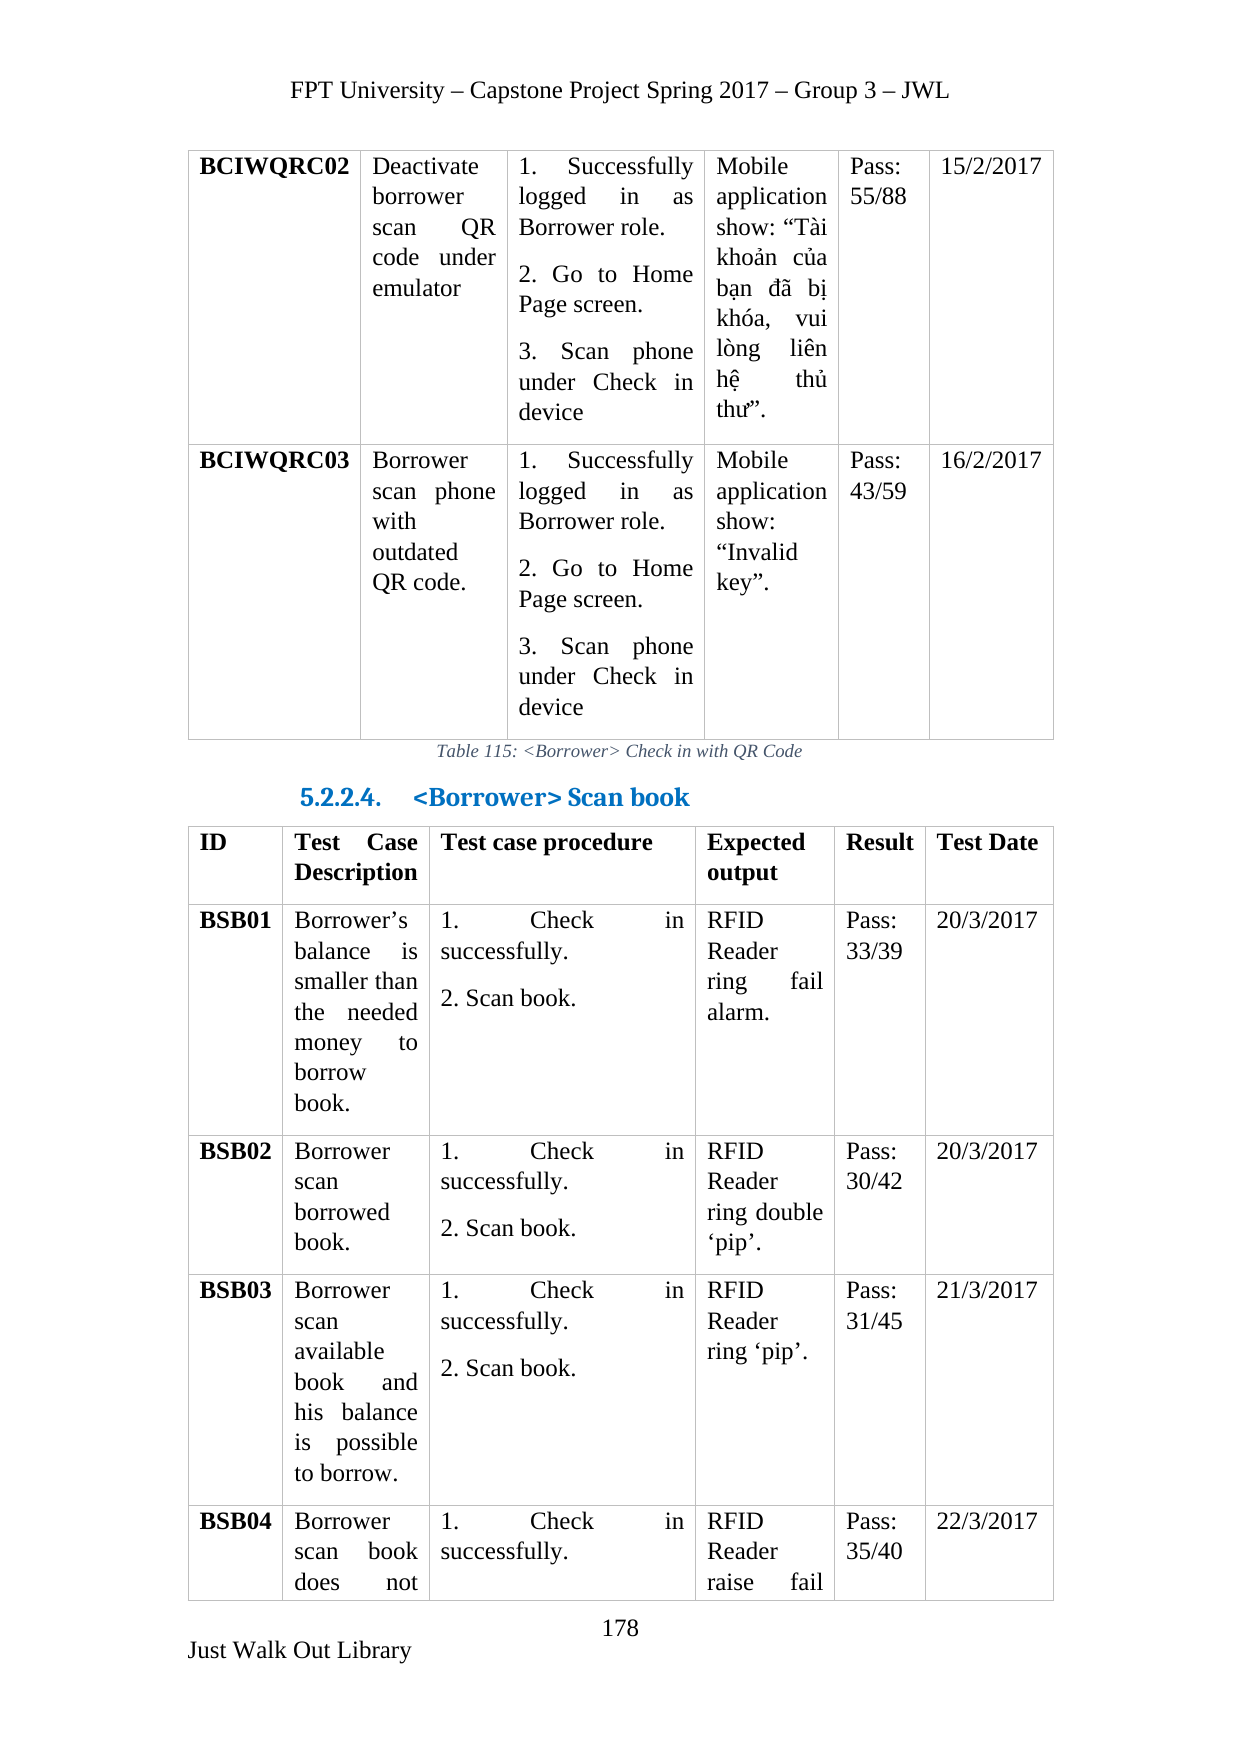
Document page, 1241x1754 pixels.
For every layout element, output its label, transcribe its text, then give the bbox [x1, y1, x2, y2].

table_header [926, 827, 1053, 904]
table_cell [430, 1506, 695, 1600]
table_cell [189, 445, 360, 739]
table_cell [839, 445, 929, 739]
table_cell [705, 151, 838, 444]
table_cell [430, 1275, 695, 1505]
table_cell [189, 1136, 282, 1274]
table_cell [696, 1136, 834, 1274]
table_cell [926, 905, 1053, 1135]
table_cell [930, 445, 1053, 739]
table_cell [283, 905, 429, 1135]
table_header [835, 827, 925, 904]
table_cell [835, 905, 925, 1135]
text <Borrower> Scan book [300, 782, 1053, 813]
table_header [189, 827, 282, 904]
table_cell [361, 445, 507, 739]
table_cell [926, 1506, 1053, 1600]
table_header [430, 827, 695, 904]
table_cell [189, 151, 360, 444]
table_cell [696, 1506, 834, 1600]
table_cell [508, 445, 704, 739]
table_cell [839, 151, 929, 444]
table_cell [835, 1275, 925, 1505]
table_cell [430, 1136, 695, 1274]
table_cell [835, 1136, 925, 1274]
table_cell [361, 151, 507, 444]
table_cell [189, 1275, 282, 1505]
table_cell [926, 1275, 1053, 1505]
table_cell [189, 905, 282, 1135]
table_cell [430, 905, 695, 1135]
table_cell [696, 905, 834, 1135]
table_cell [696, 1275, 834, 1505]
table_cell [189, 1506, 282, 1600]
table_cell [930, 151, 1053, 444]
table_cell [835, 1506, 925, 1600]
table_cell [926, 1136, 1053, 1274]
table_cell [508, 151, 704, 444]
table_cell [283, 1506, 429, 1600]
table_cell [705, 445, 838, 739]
text Table 115: <Borrower> Check in with QR Code [187, 740, 1053, 761]
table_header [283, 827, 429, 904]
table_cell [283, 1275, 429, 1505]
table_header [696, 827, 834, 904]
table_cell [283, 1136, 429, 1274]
